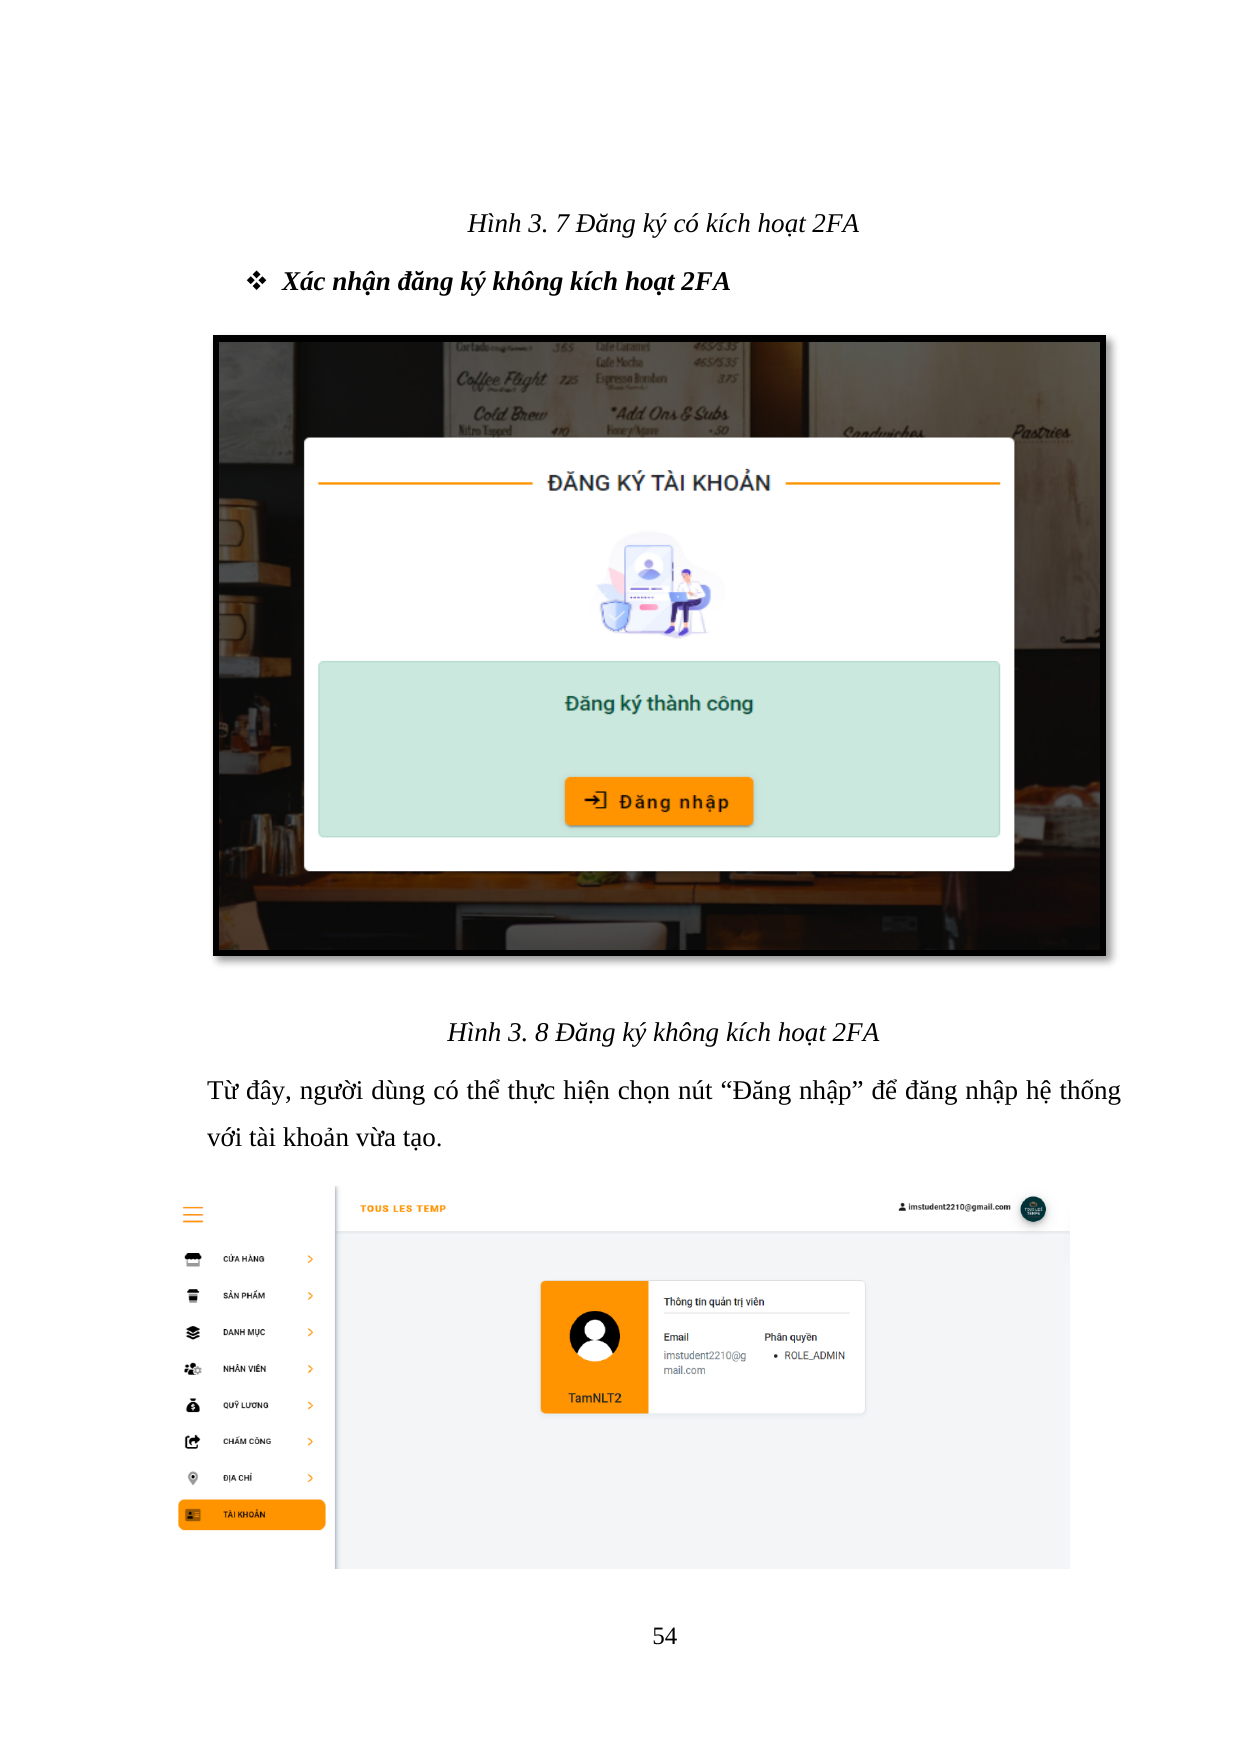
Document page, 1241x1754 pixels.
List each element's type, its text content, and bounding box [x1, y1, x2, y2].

picture [170, 1186, 1070, 1569]
text Xác nhận đăng ký không kích hoạt 2FA [244, 265, 1122, 297]
text Từ đây, người dùng có thể thực hiện chọn nút “Đăng nhập” để đăng nhập hệ thống với tài khoản vừa tạo. [207, 1074, 1122, 1152]
picture [219, 342, 1100, 950]
